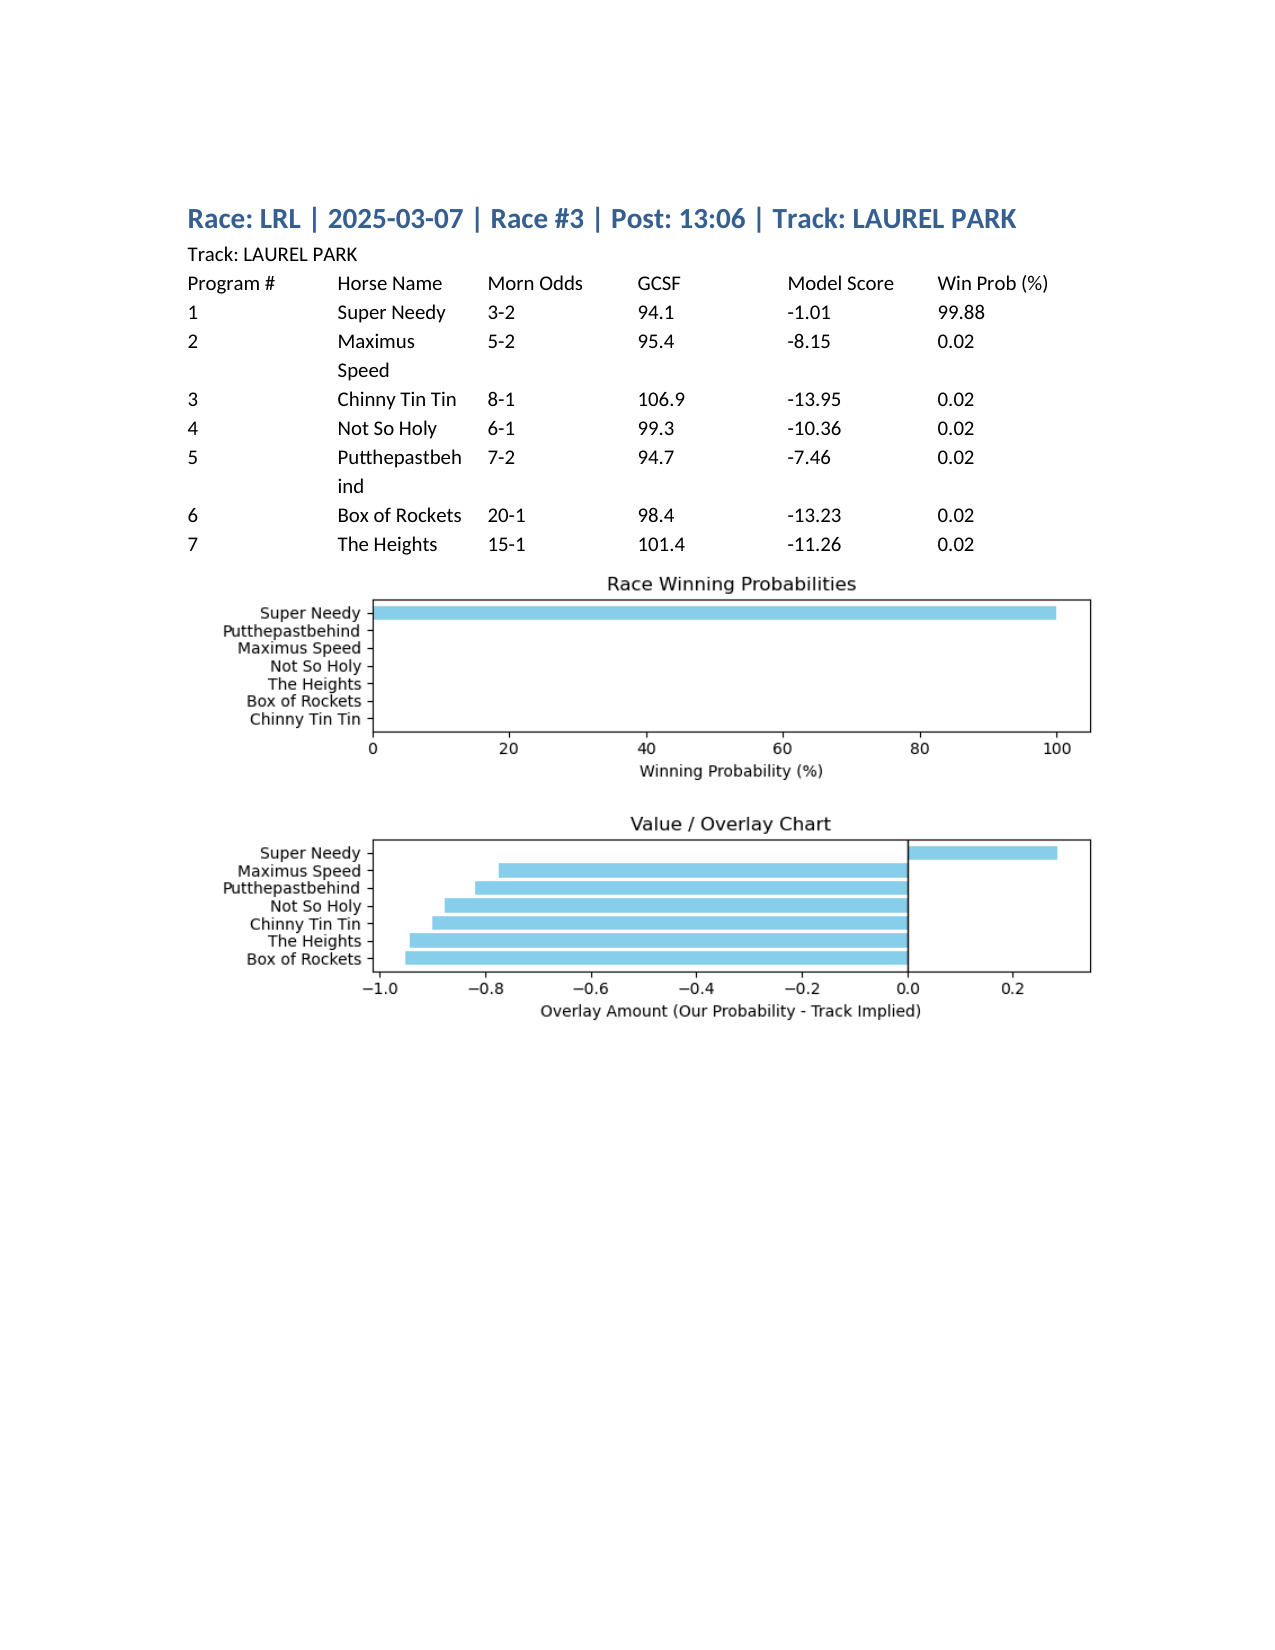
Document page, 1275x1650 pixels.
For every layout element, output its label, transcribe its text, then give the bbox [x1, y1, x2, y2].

table_cell Not So Holy [326, 415, 476, 444]
table_cell 106.9 [626, 386, 776, 415]
picture [206, 800, 1107, 1037]
table_cell 3-2 [476, 299, 626, 328]
table_cell 5 [176, 444, 326, 502]
table_cell 20-1 [476, 502, 626, 531]
table_cell -11.26 [776, 531, 926, 560]
table_header Morn Odds [476, 270, 626, 299]
table_cell 15-1 [476, 531, 626, 560]
table_cell 8-1 [476, 386, 626, 415]
table_header Horse Name [326, 270, 476, 299]
table_cell Chinny Tin Tin [326, 386, 476, 415]
table_cell 94.7 [626, 444, 776, 502]
table_cell 0.02 [926, 386, 1076, 415]
table_header Model Score [776, 270, 926, 299]
picture [206, 560, 1107, 797]
table_cell The Heights [326, 531, 476, 560]
table_cell 6-1 [476, 415, 626, 444]
table_cell 99.88 [926, 299, 1076, 328]
table_cell 0.02 [926, 328, 1076, 386]
table_cell 0.02 [926, 531, 1076, 560]
table_cell 94.1 [626, 299, 776, 328]
table_cell Maximus Speed [326, 328, 476, 386]
table_cell 4 [176, 415, 326, 444]
table_cell Putthepastbehind [326, 444, 476, 502]
table_cell 0.02 [926, 444, 1076, 502]
table_cell 98.4 [626, 502, 776, 531]
table_cell -7.46 [776, 444, 926, 502]
table_cell Super Needy [326, 299, 476, 328]
table_cell 2 [176, 328, 326, 386]
table_cell 0.02 [926, 415, 1076, 444]
table_cell -1.01 [776, 299, 926, 328]
table_cell Box of Rockets [326, 502, 476, 531]
table_cell -13.23 [776, 502, 926, 531]
table_cell 7 [176, 531, 326, 560]
table_header Win Prob (%) [926, 270, 1076, 299]
table_cell 3 [176, 386, 326, 415]
table_header Program # [176, 270, 326, 299]
table_cell 5-2 [476, 328, 626, 386]
table_cell 7-2 [476, 444, 626, 502]
table_cell -13.95 [776, 386, 926, 415]
table_cell -10.36 [776, 415, 926, 444]
table_cell -8.15 [776, 328, 926, 386]
table_cell 0.02 [926, 502, 1076, 531]
table_cell 6 [176, 502, 326, 531]
table_header GCSF [626, 270, 776, 299]
table_cell 1 [176, 299, 326, 328]
table_cell 95.4 [626, 328, 776, 386]
subtitle Race: LRL | 2025-03-07 | Race #3 | Post: 13:06 | Track: LAUREL PARK [187, 200, 1087, 236]
table_cell 99.3 [626, 415, 776, 444]
table_cell 101.4 [626, 531, 776, 560]
text Track: LAUREL PARK [187, 241, 1087, 266]
